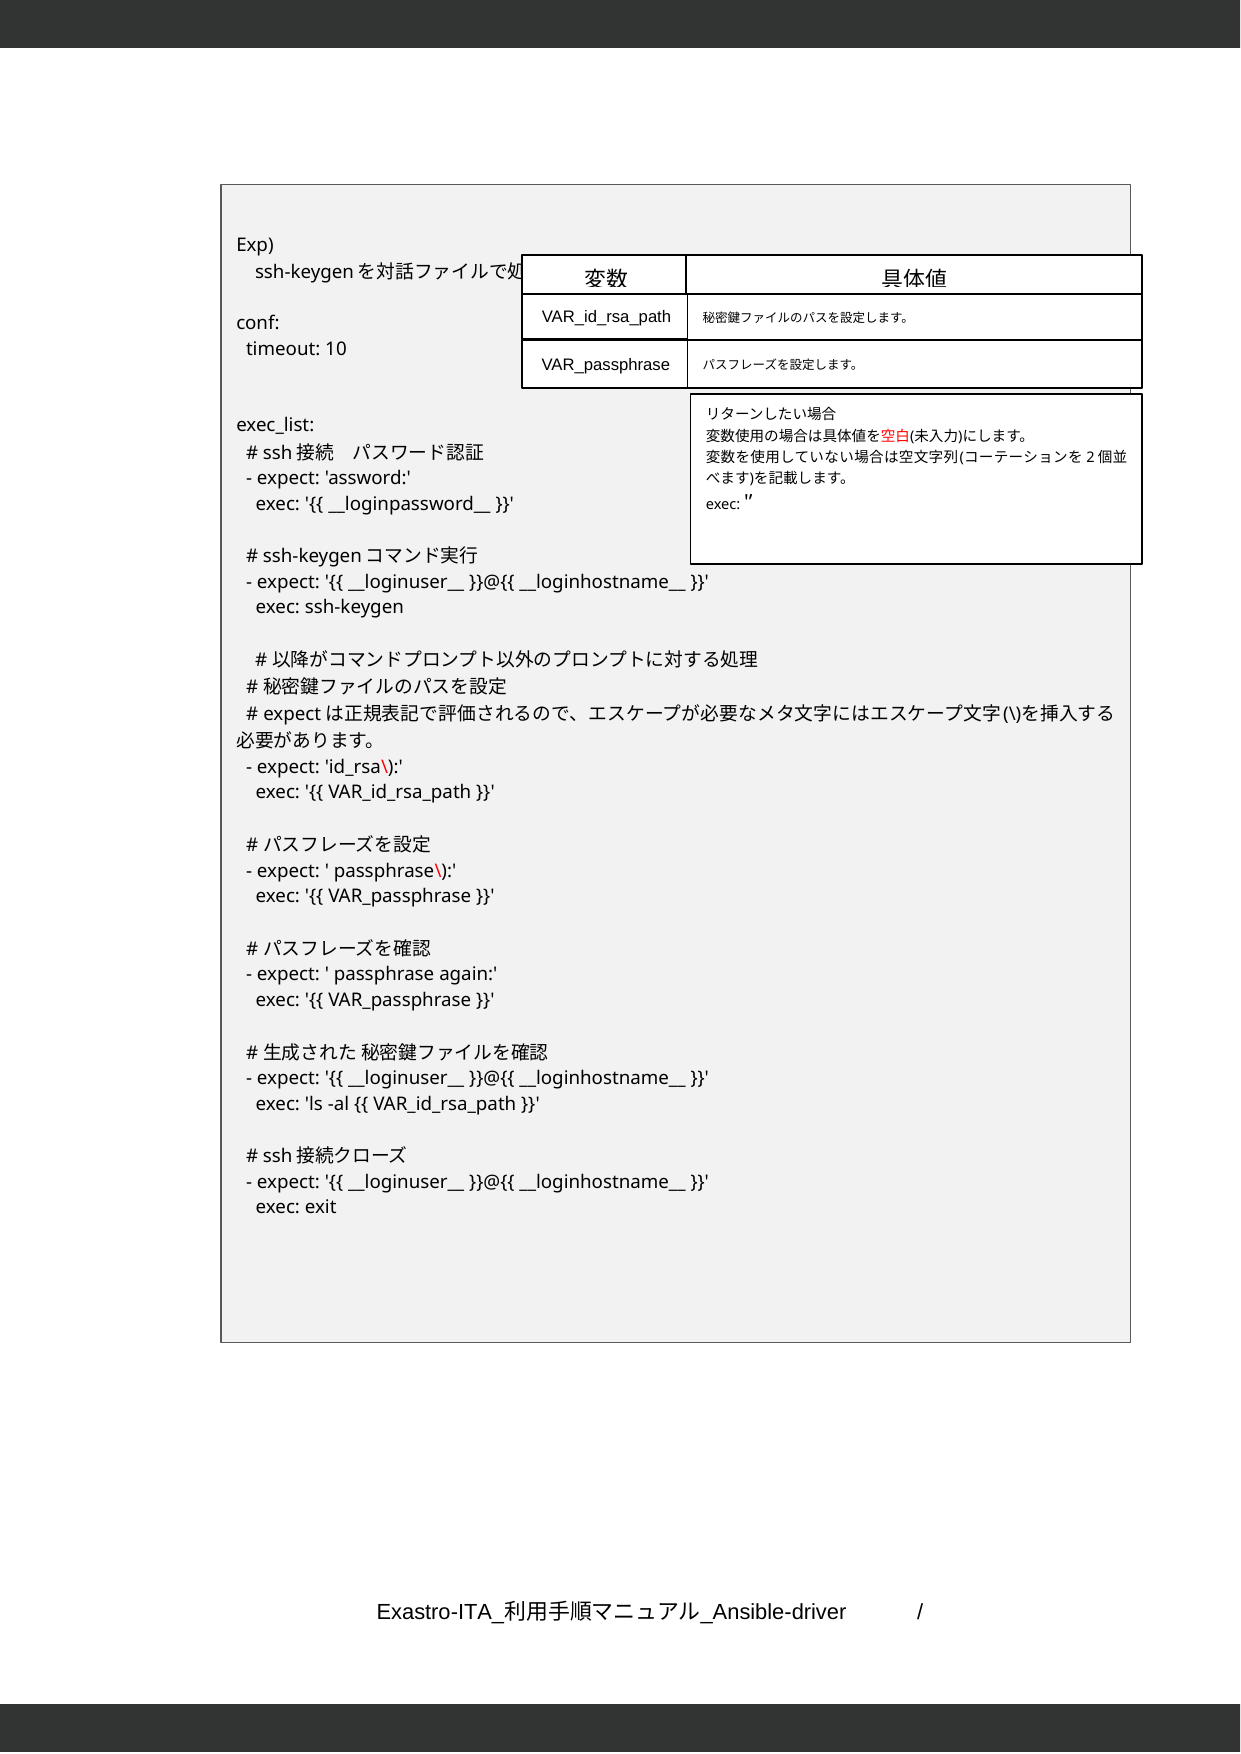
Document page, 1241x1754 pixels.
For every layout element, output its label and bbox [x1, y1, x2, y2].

picture [0, 0, 1241, 48]
picture [0, 1704, 1241, 1752]
